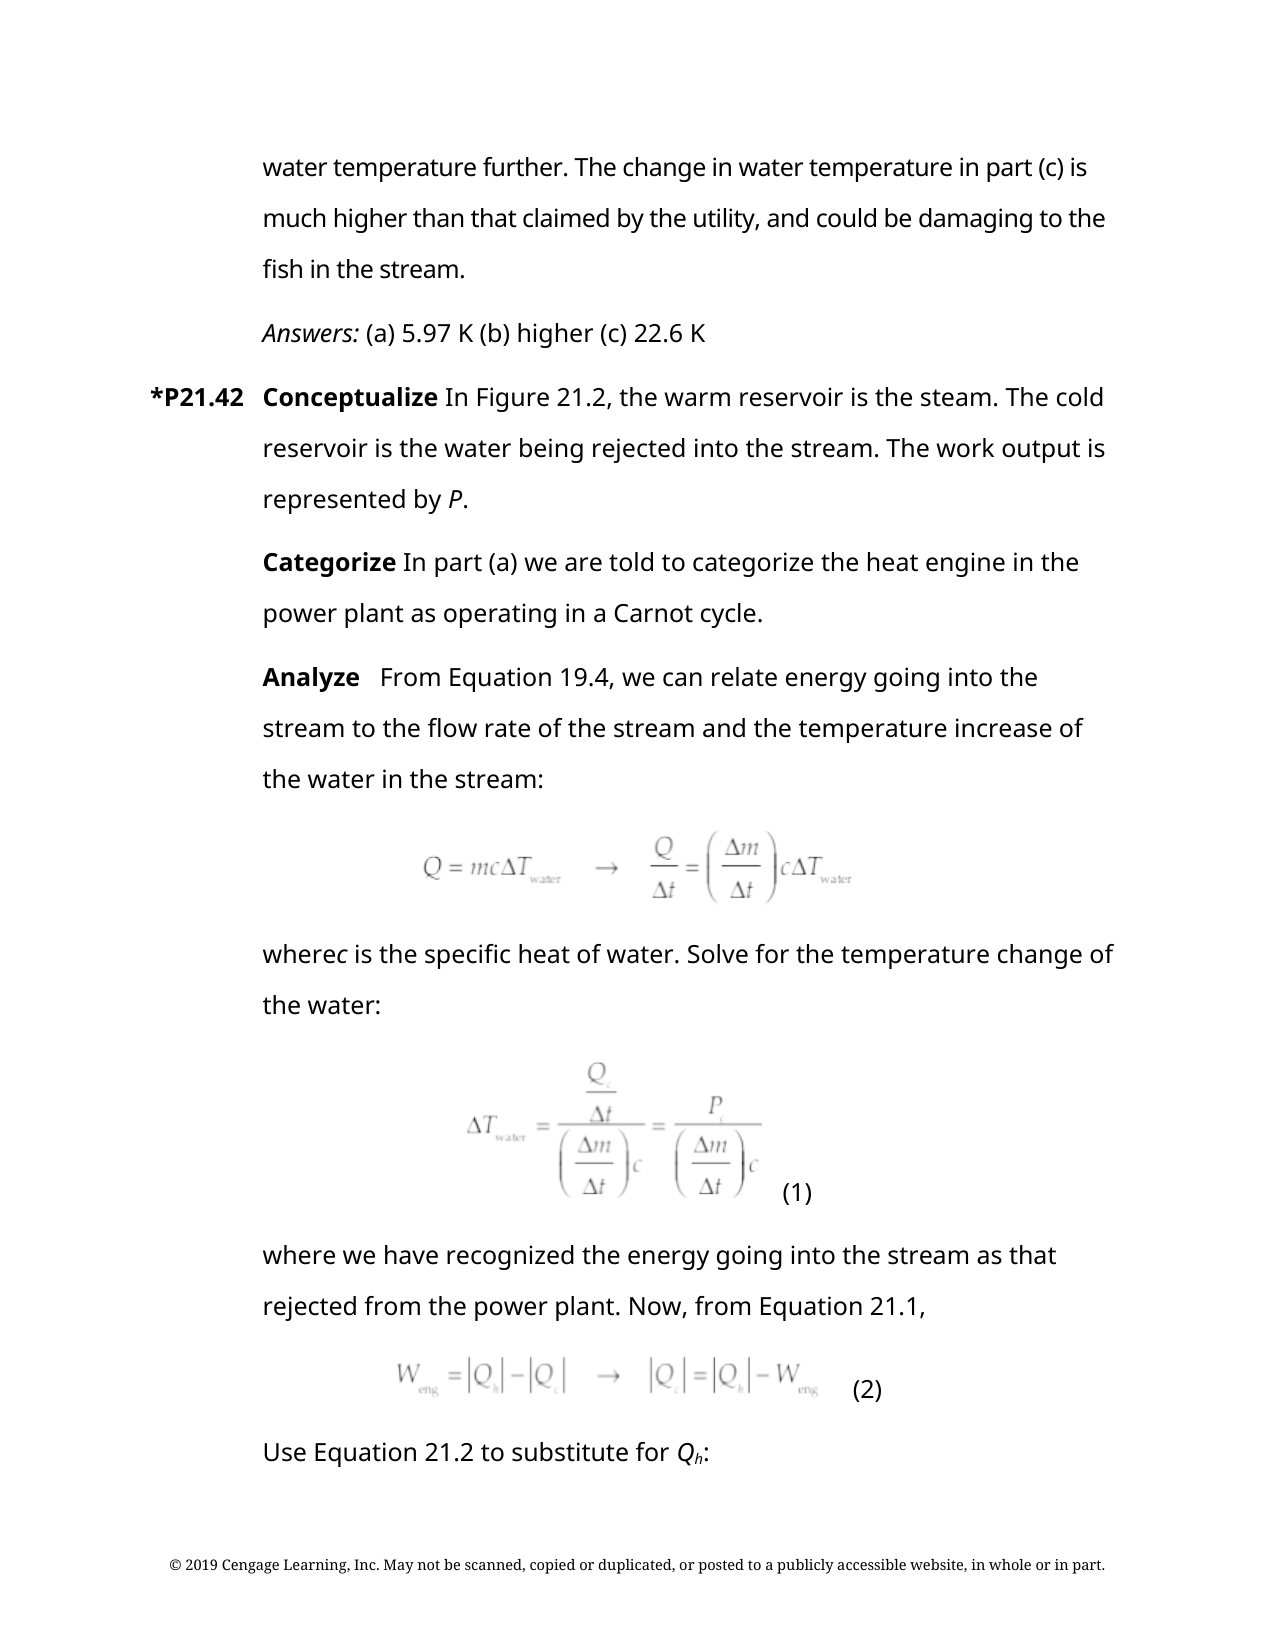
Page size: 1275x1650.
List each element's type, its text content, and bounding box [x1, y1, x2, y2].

text where we have recognized the energy going into the stream as that rejected from the power plant. Now, from Equation 21.1, [262, 1238, 1125, 1323]
text Use Equation 21.2 to substitute for Qh: [262, 1435, 1125, 1469]
text *P21.42 Conceptualize In Figure 21.2, the warm reservoir is the steam. The cold reservoir is the water being rejected into the stream. The work output is represented by P. [150, 379, 1125, 515]
text (2) [150, 1352, 1125, 1406]
text (1) [150, 1051, 1125, 1208]
text Answers: (a) 5.97 K (b) higher (c) 22.6 K [262, 316, 1125, 350]
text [262, 150, 1125, 286]
text Categorize In part (a) we are told to categorize the heat engine in the power plant as operating in a Carnot cycle. [262, 545, 1125, 630]
text wherec is the specific heat of water. Solve for the temperature change of the water: [262, 936, 1125, 1022]
text Analyze From Equation 19.4, we can relate energy going into the stream to the flow rate of the stream and the temperature increase of the water in the stream: [262, 659, 1125, 796]
